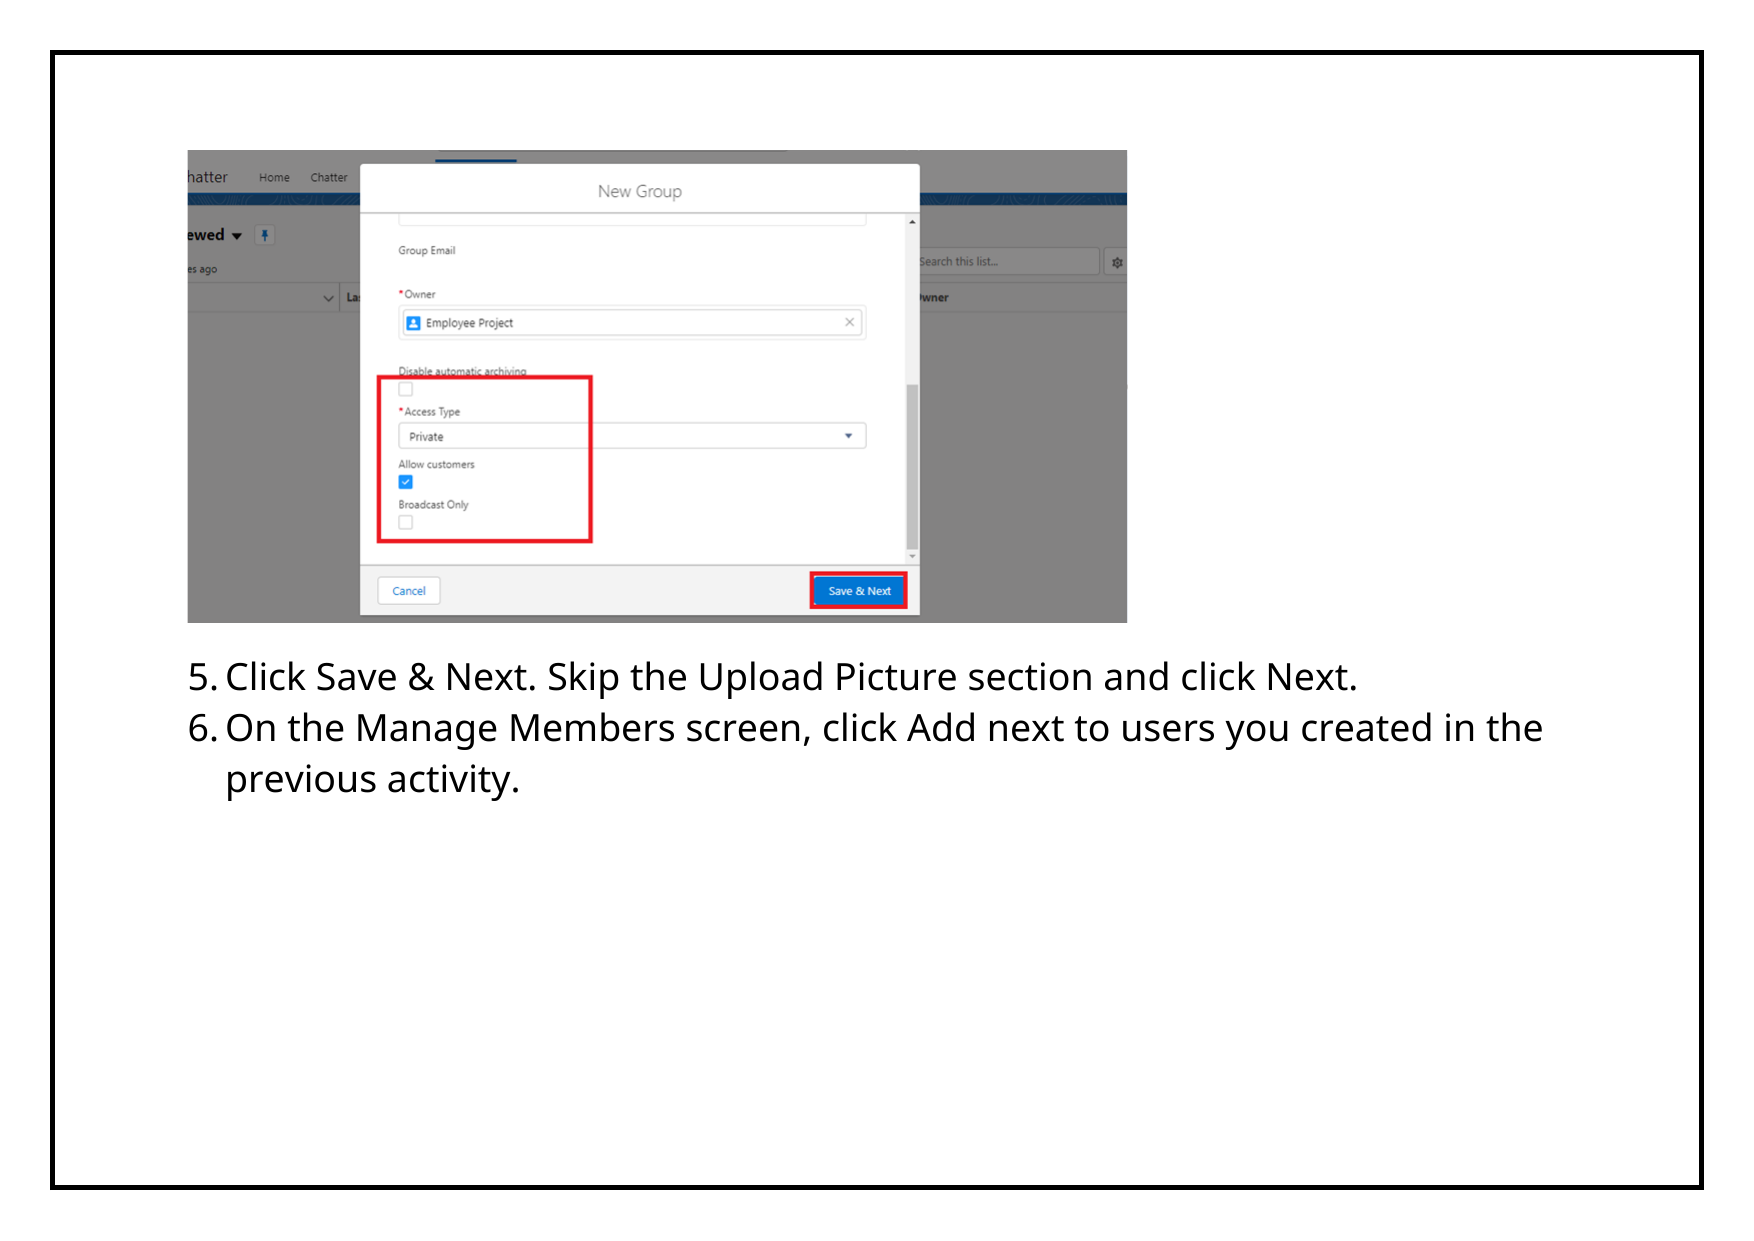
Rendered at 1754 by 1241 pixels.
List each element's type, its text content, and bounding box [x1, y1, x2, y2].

picture [187, 150, 1128, 623]
list Click Save & Next. Skip the Upload Picture section and click Next. [187, 651, 1604, 702]
list On the Manage Members screen, click Add next to users you created in the previous activity. [187, 702, 1604, 804]
